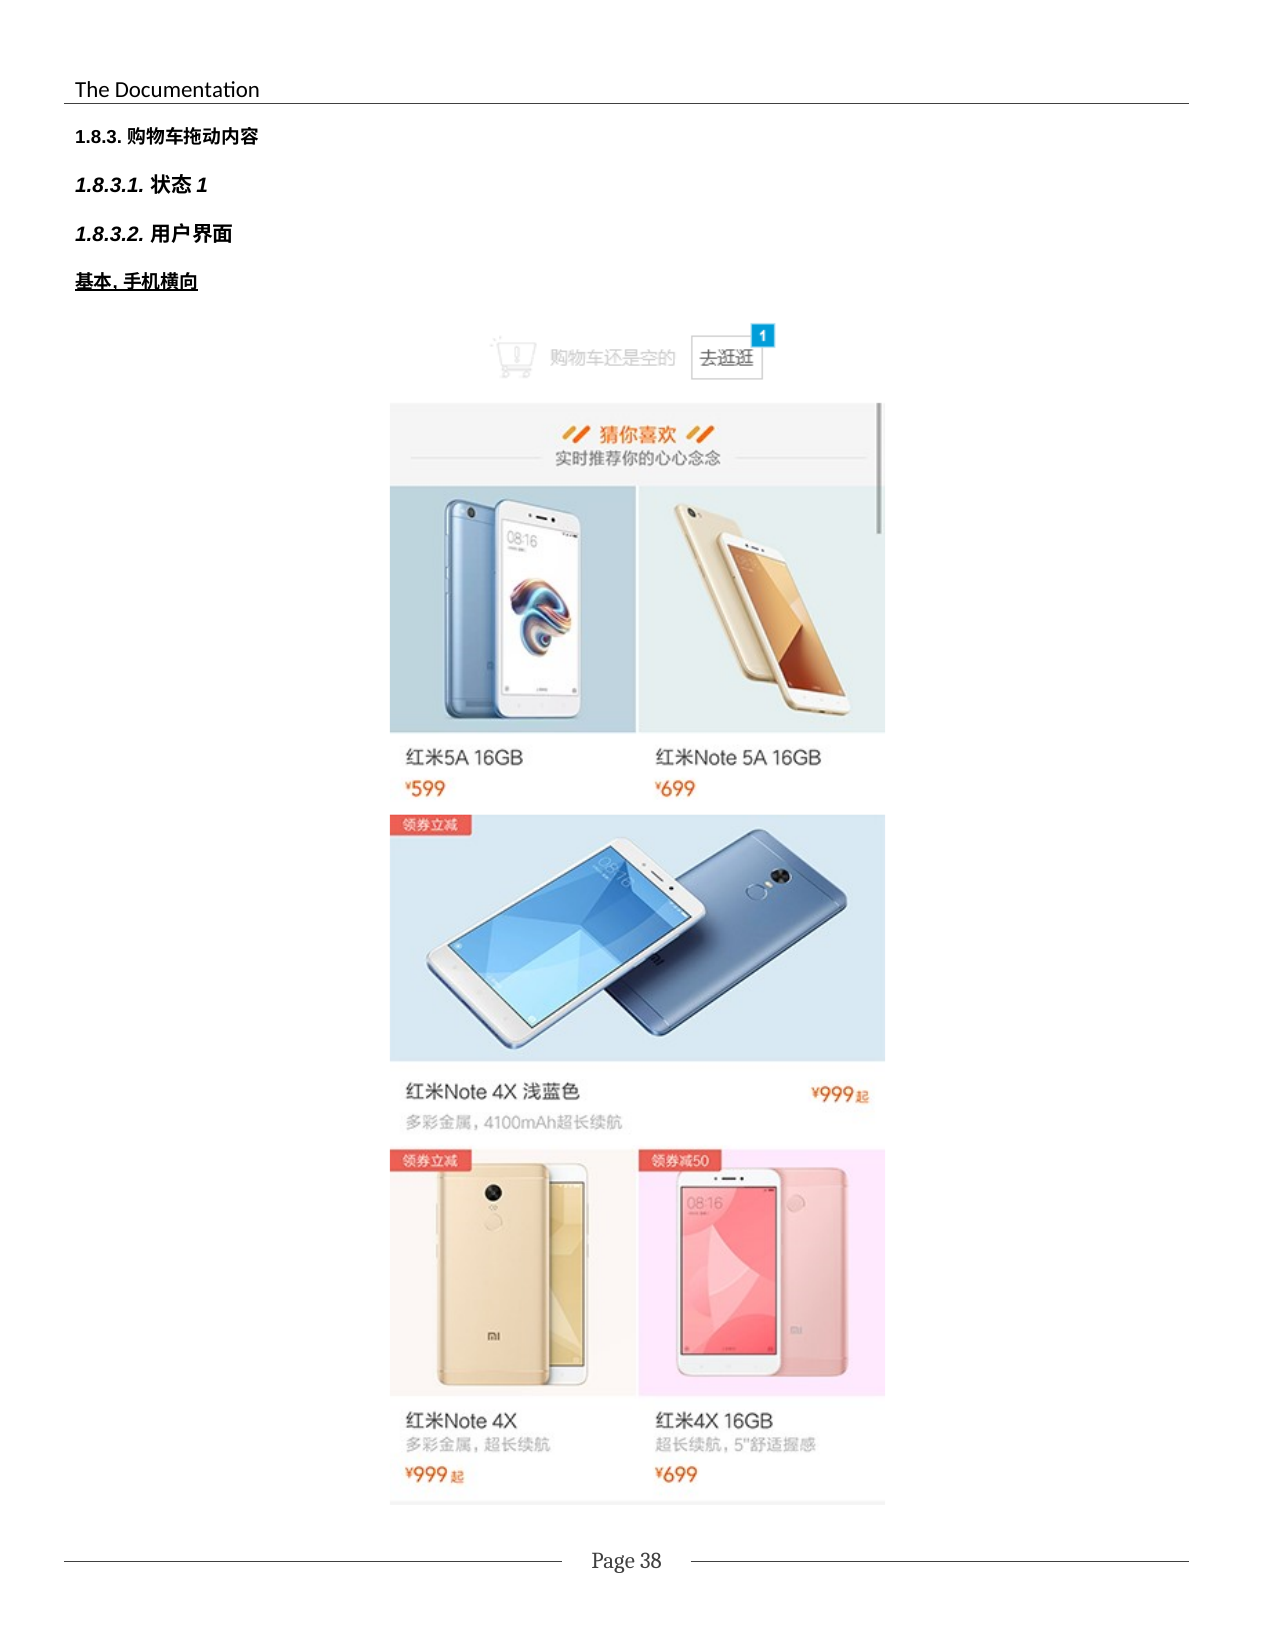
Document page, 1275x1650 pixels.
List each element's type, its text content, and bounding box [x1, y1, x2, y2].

subtitle 购物车拖动内容 [75, 126, 1200, 147]
subtitle 用户界面 [75, 222, 1200, 246]
text 基本, 手机横向 [75, 271, 1200, 292]
subtitle 状态1 [75, 172, 1200, 197]
